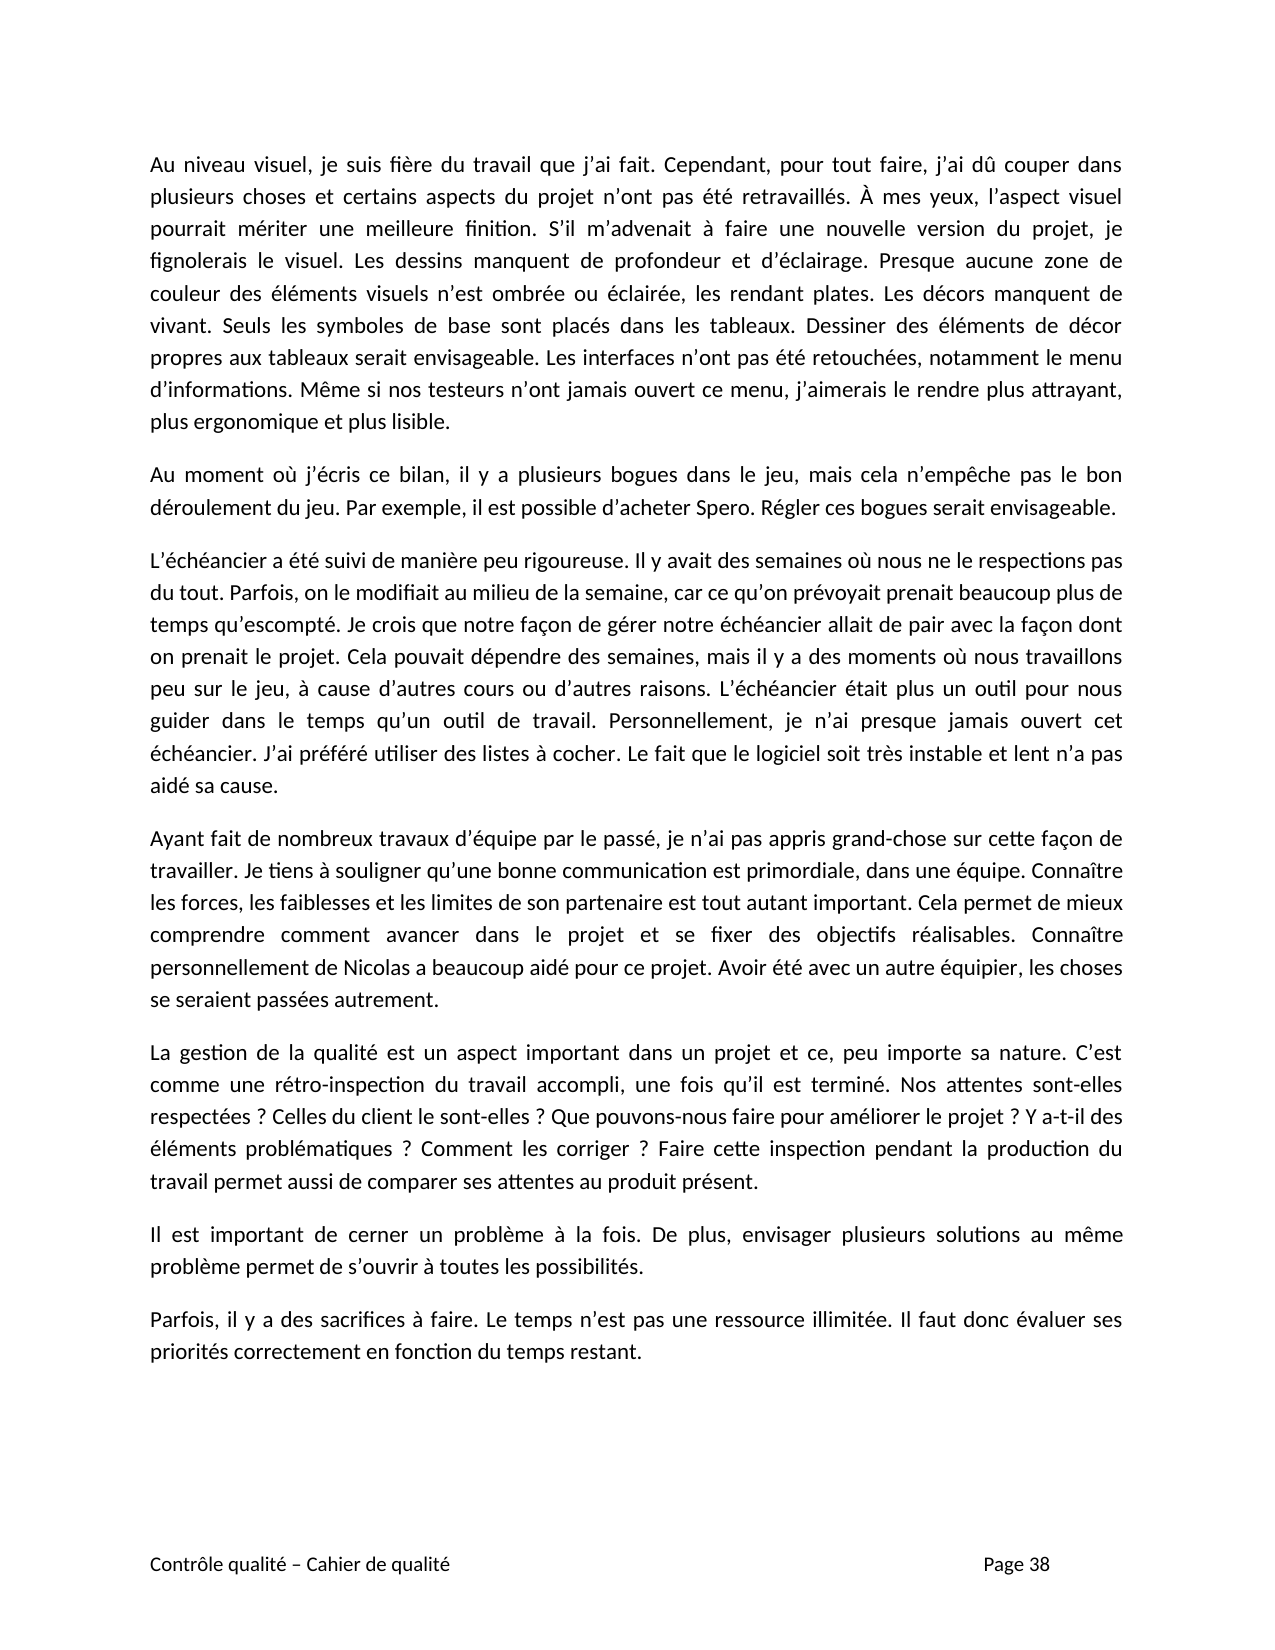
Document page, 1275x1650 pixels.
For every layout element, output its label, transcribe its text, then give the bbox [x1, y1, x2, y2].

text Au moment où j’écris ce bilan, il y a plusieurs bogues dans le jeu, mais cela n’empêche pas le bon déroulement du jeu. Par exemple, il est possible d’acheter Spero. Régler ces bogues serait envisageable. [150, 461, 1125, 521]
text Il est important de cerner un problème à la fois. De plus, envisager plusieurs solutions au même problème permet de s’ouvrir à toutes les possibilités. [150, 1220, 1125, 1280]
text Ayant fait de nombreux travaux d’équipe par le passé, je n’ai pas appris grand-chose sur cette façon de travailler. Je tiens à souligner qu’une bonne communication est primordiale, dans une équipe. Connaître les forces, les faiblesses et les limites de son partenaire est tout autant important. Cela permet de mieux comprendre comment avancer dans le projet et se fixer des objectifs réalisables. Connaître personnellement de Nicolas a beaucoup aidé pour ce projet. Avoir été avec un autre équipier, les choses se seraient passées autrement. [150, 824, 1125, 1013]
text L’échéancier a été suivi de manière peu rigoureuse. Il y avait des semaines où nous ne le respections pas du tout. Parfois, on le modifiait au milieu de la semaine, car ce qu’on prévoyait prenait beaucoup plus de temps qu’escompté. Je crois que notre façon de gérer notre échéancier allait de pair avec la façon dont on prenait le projet. Cela pouvait dépendre des semaines, mais il y a des moments où nous travaillons peu sur le jeu, à cause d’autres cours ou d’autres raisons. L’échéancier était plus un outil pour nous guider dans le temps qu’un outil de travail. Personnellement, je n’ai presque jamais ouvert cet échéancier. J’ai préféré utiliser des listes à cocher. Le fait que le logiciel soit très instable et lent n’a pas aidé sa cause. [150, 546, 1125, 799]
text Parfois, il y a des sacrifices à faire. Le temps n’est pas une ressource illimitée. Il faut donc évaluer ses priorités correctement en fonction du temps restant. [150, 1305, 1125, 1365]
text Au niveau visuel, je suis fière du travail que j’ai fait. Cependant, pour tout faire, j’ai dû couper dans plusieurs choses et certains aspects du projet n’ont pas été retravaillés. À mes yeux, l’aspect visuel pourrait mériter une meilleure finition. S’il m’advenait à faire une nouvelle version du projet, je fignolerais le visuel. Les dessins manquent de profondeur et d’éclairage. Presque aucune zone de couleur des éléments visuels n’est ombrée ou éclairée, les rendant plates. Les décors manquent de vivant. Seuls les symboles de base sont placés dans les tableaux. Dessiner des éléments de décor propres aux tableaux serait envisageable. Les interfaces n’ont pas été retouchées, notamment le menu d’informations. Même si nos testeurs n’ont jamais ouvert ce menu, j’aimerais le rendre plus attrayant, plus ergonomique et plus lisible. [150, 150, 1125, 436]
text La gestion de la qualité est un aspect important dans un projet et ce, peu importe sa nature. C’est comme une rétro-inspection du travail accompli, une fois qu’il est terminé. Nos attentes sont-elles respectées ? Celles du client le sont-elles ? Que pouvons-nous faire pour améliorer le projet ? Y a-t-il des éléments problématiques ? Comment les corriger ? Faire cette inspection pendant la production du travail permet aussi de comparer ses attentes au produit présent. [150, 1038, 1125, 1195]
